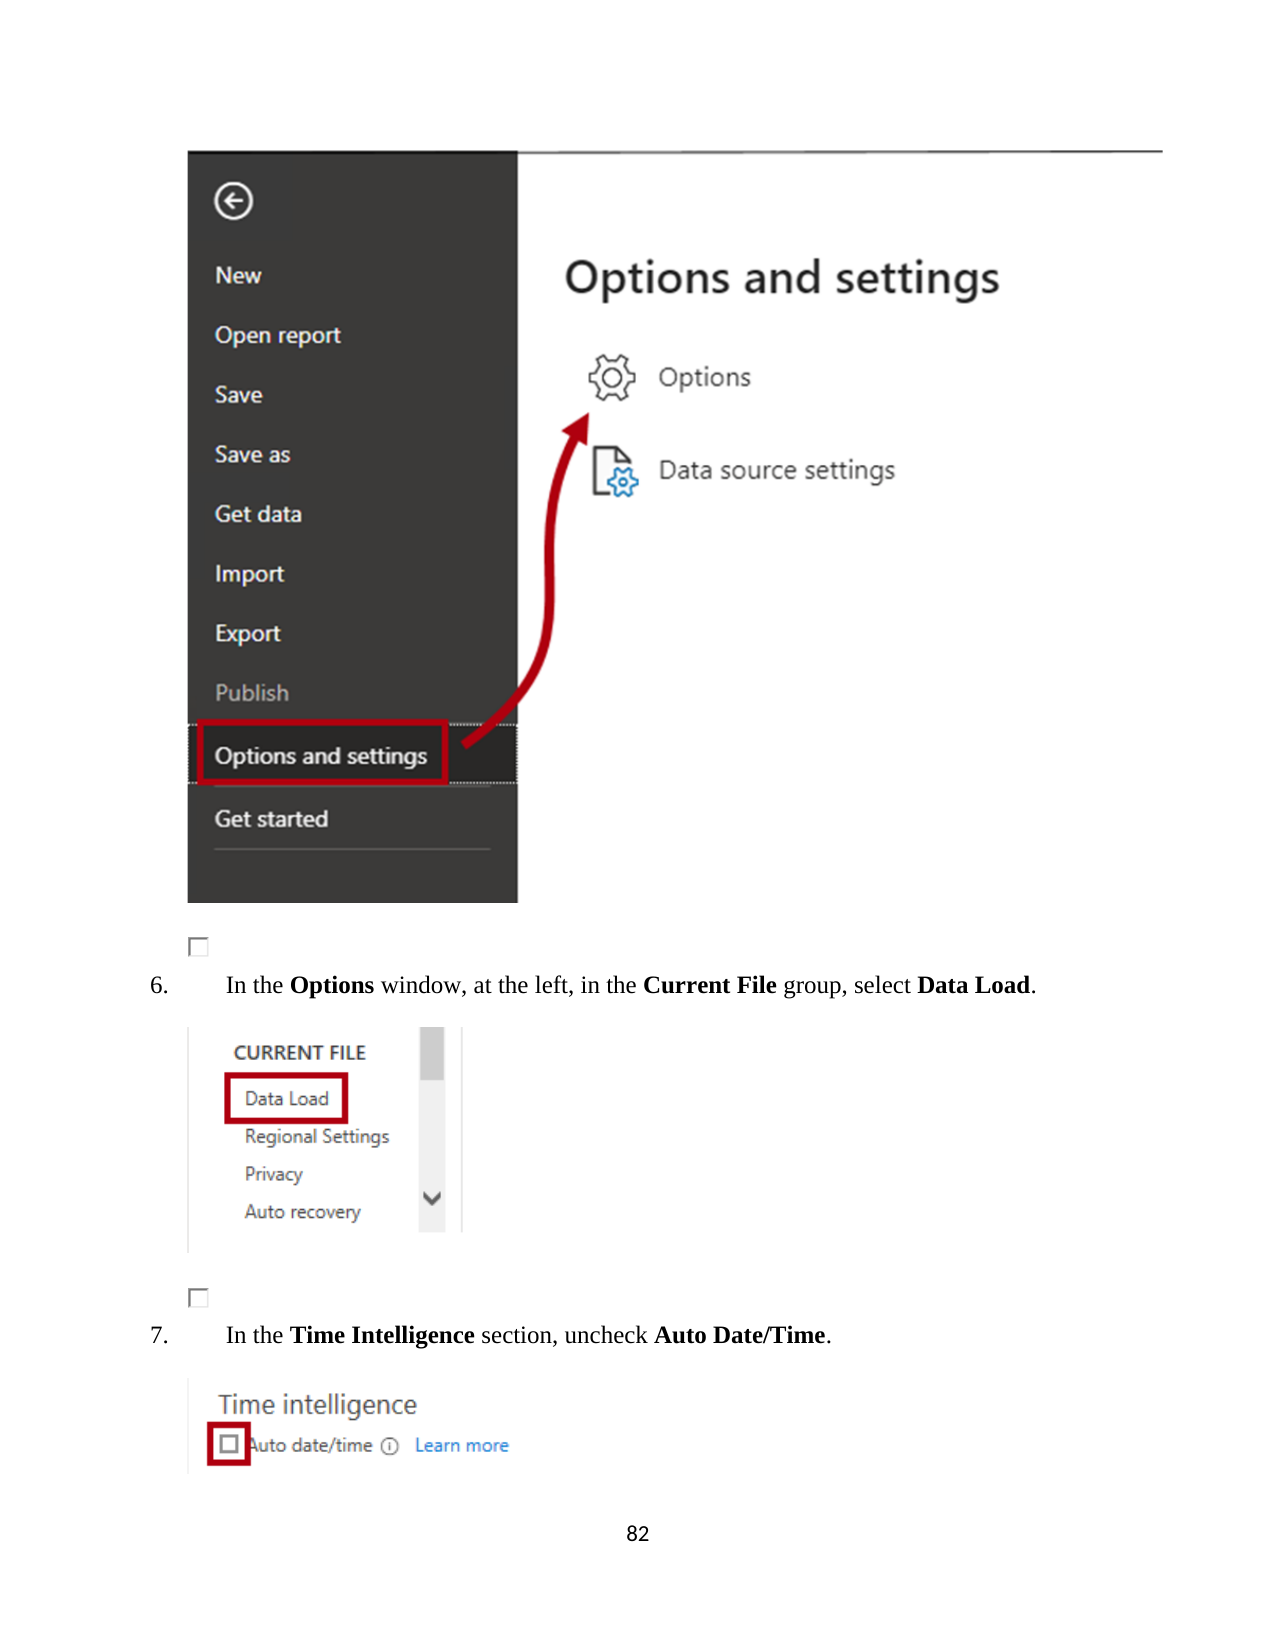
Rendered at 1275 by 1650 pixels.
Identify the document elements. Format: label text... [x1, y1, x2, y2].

list In the Options window, at the left, in the Current File group, select Data Load. [150, 932, 1162, 999]
picture [187, 1027, 477, 1253]
picture [187, 150, 1163, 903]
picture [187, 1378, 677, 1474]
list In the Time Intelligence section, uncheck Auto Date/Time. [150, 1282, 1162, 1349]
